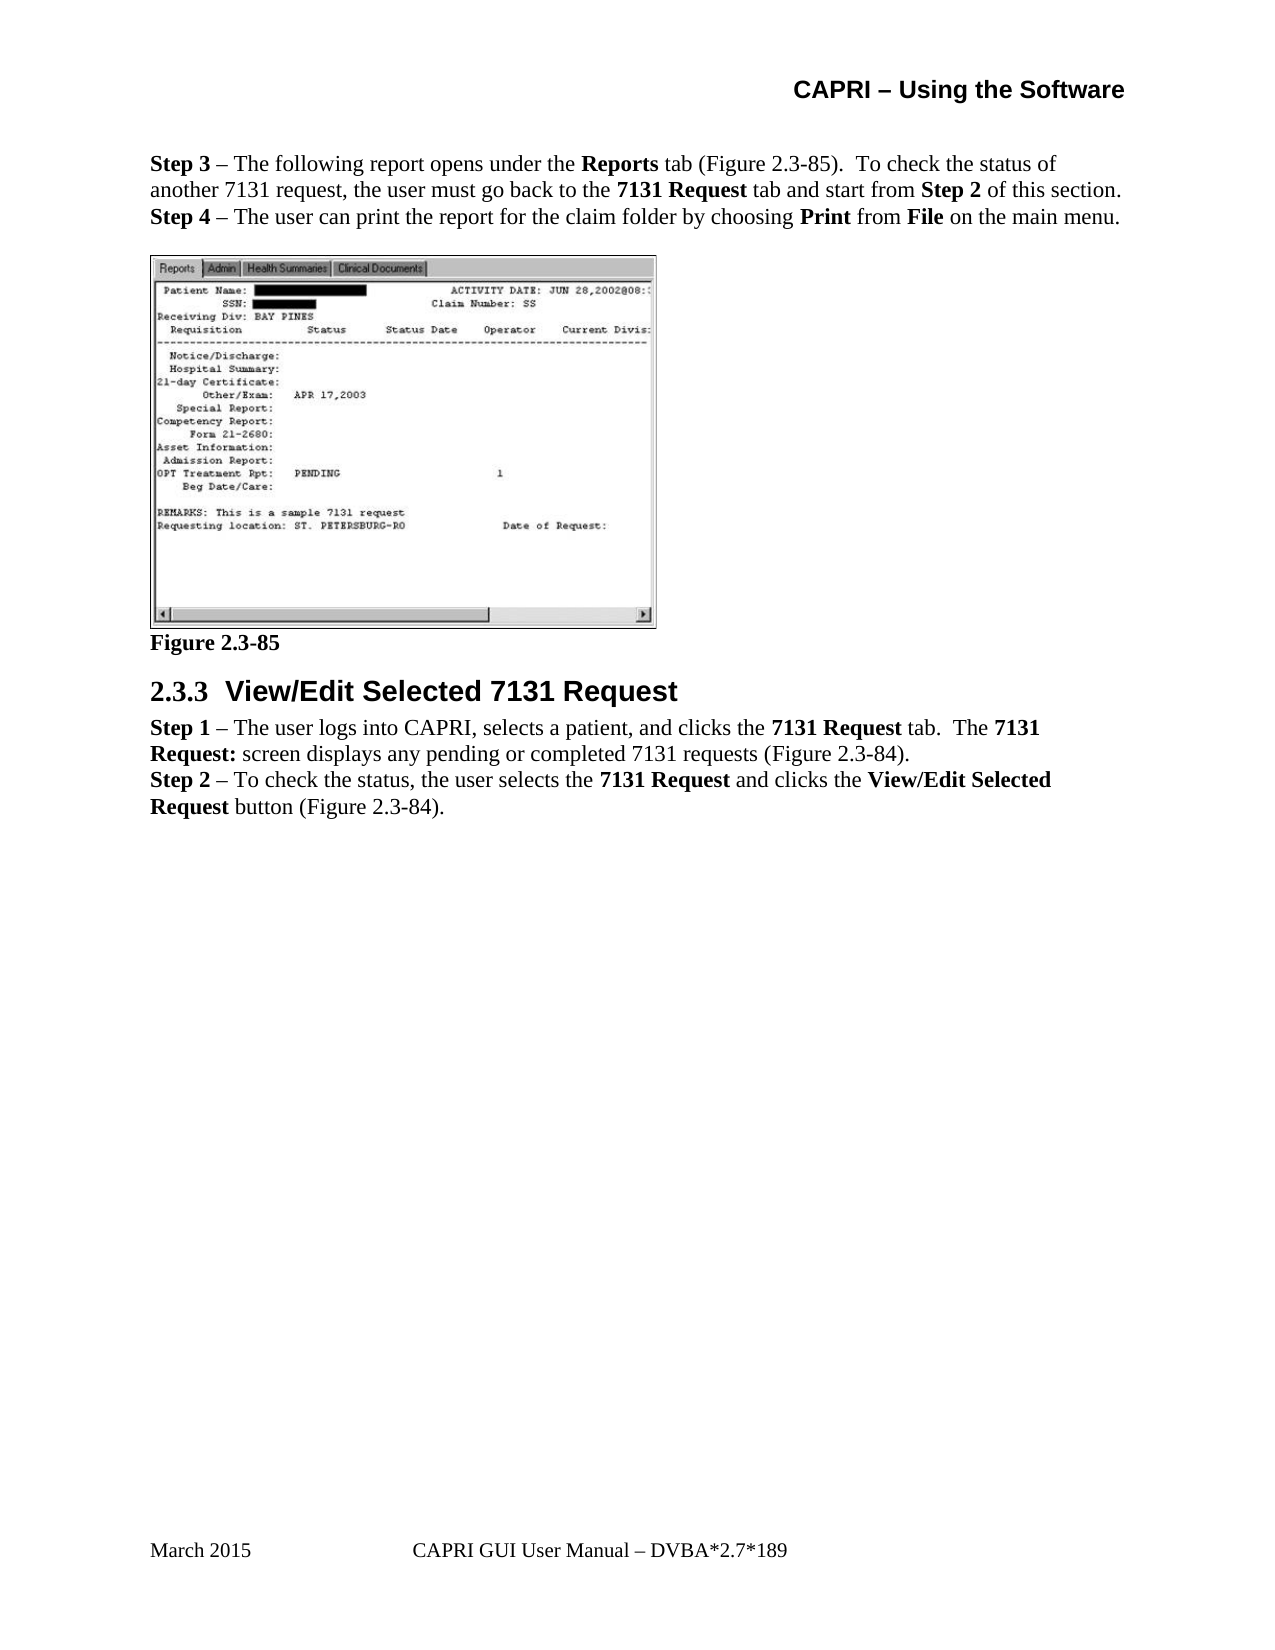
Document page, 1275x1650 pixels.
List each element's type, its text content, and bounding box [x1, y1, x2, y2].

subtitle View/Edit Selected 7131 Request [150, 674, 1125, 708]
picture [150, 255, 657, 629]
text Step 4 – The user can print the report for the claim folder by choosing Print from File on the main menu. [150, 203, 1125, 229]
